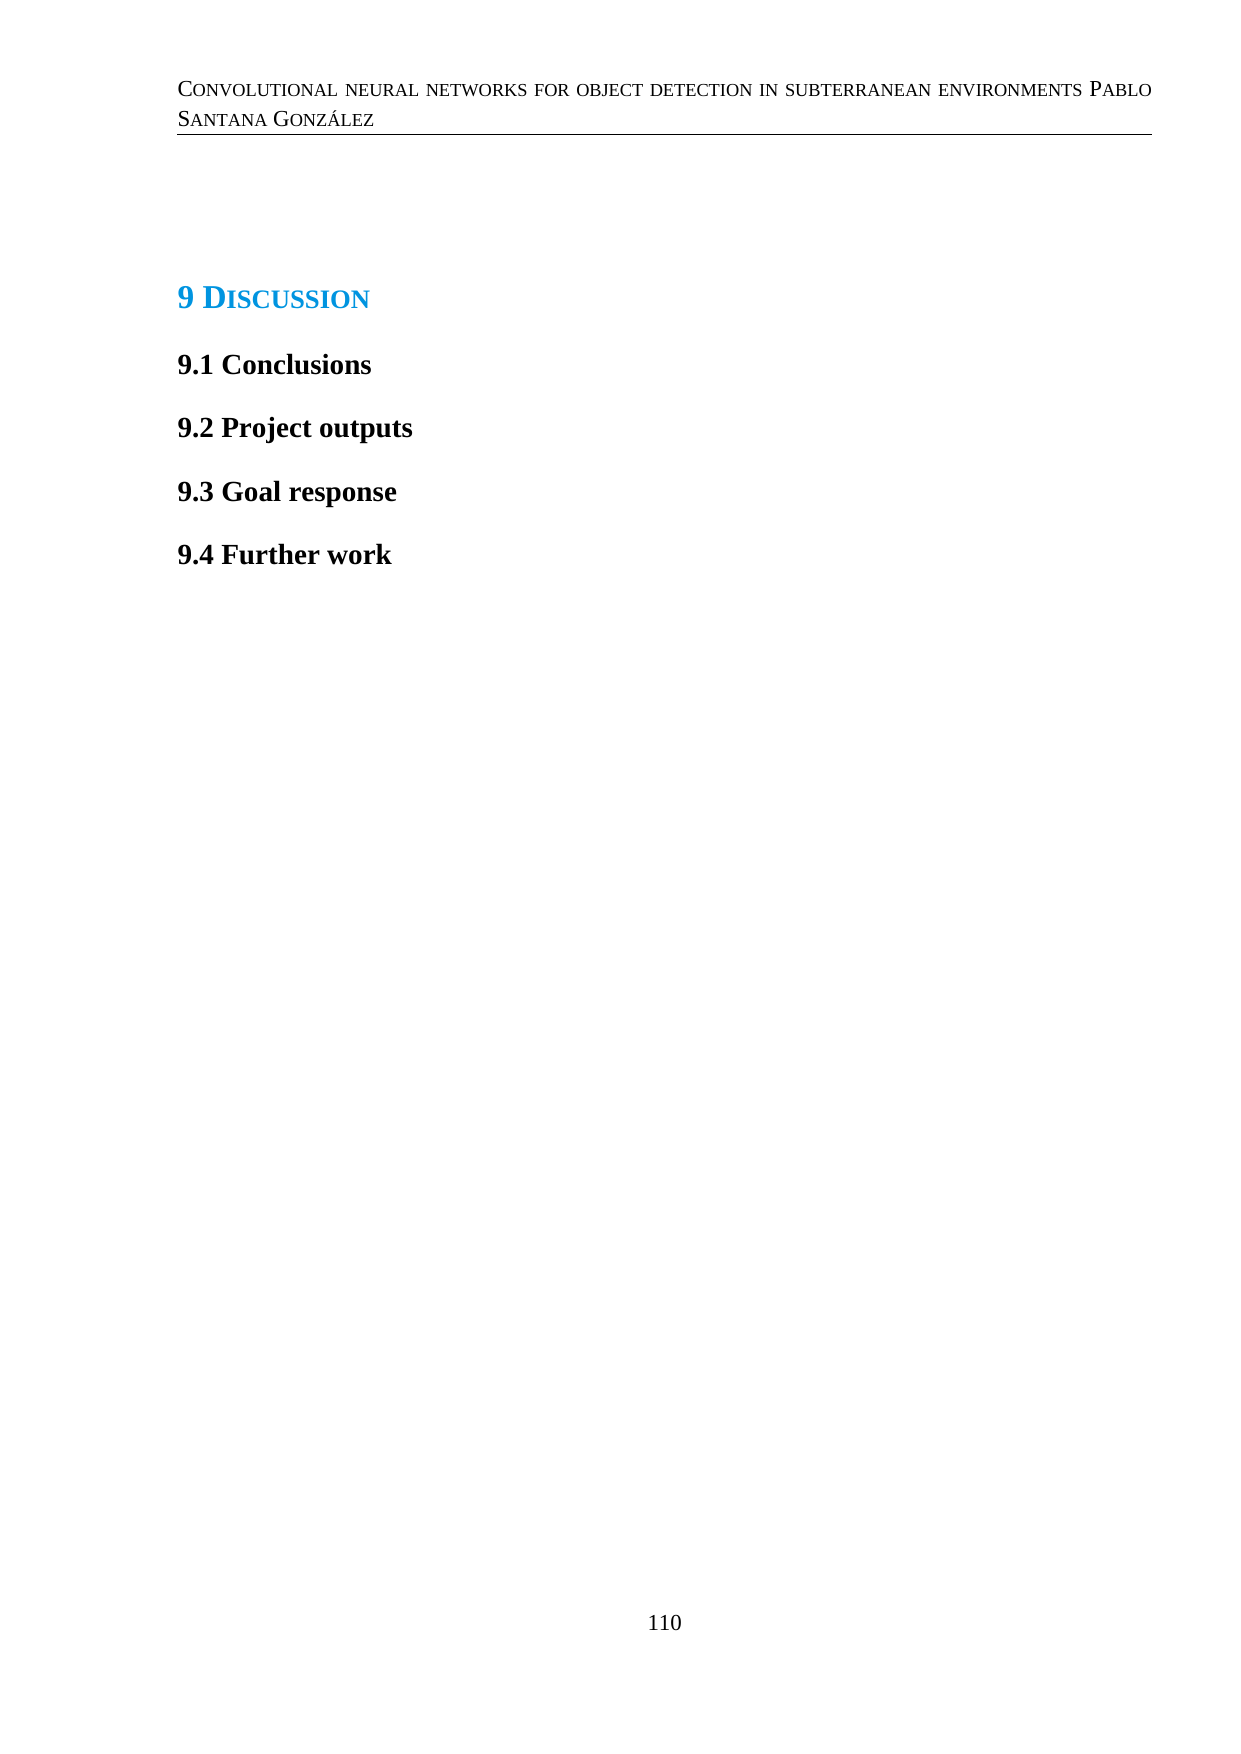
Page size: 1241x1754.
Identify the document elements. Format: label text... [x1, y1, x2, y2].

subtitle Project outputs [177, 410, 1152, 444]
subtitle Discussion [177, 278, 1152, 316]
subtitle Goal response [177, 474, 1152, 507]
subtitle Further work [177, 537, 1152, 571]
subtitle Conclusions [177, 347, 1152, 380]
